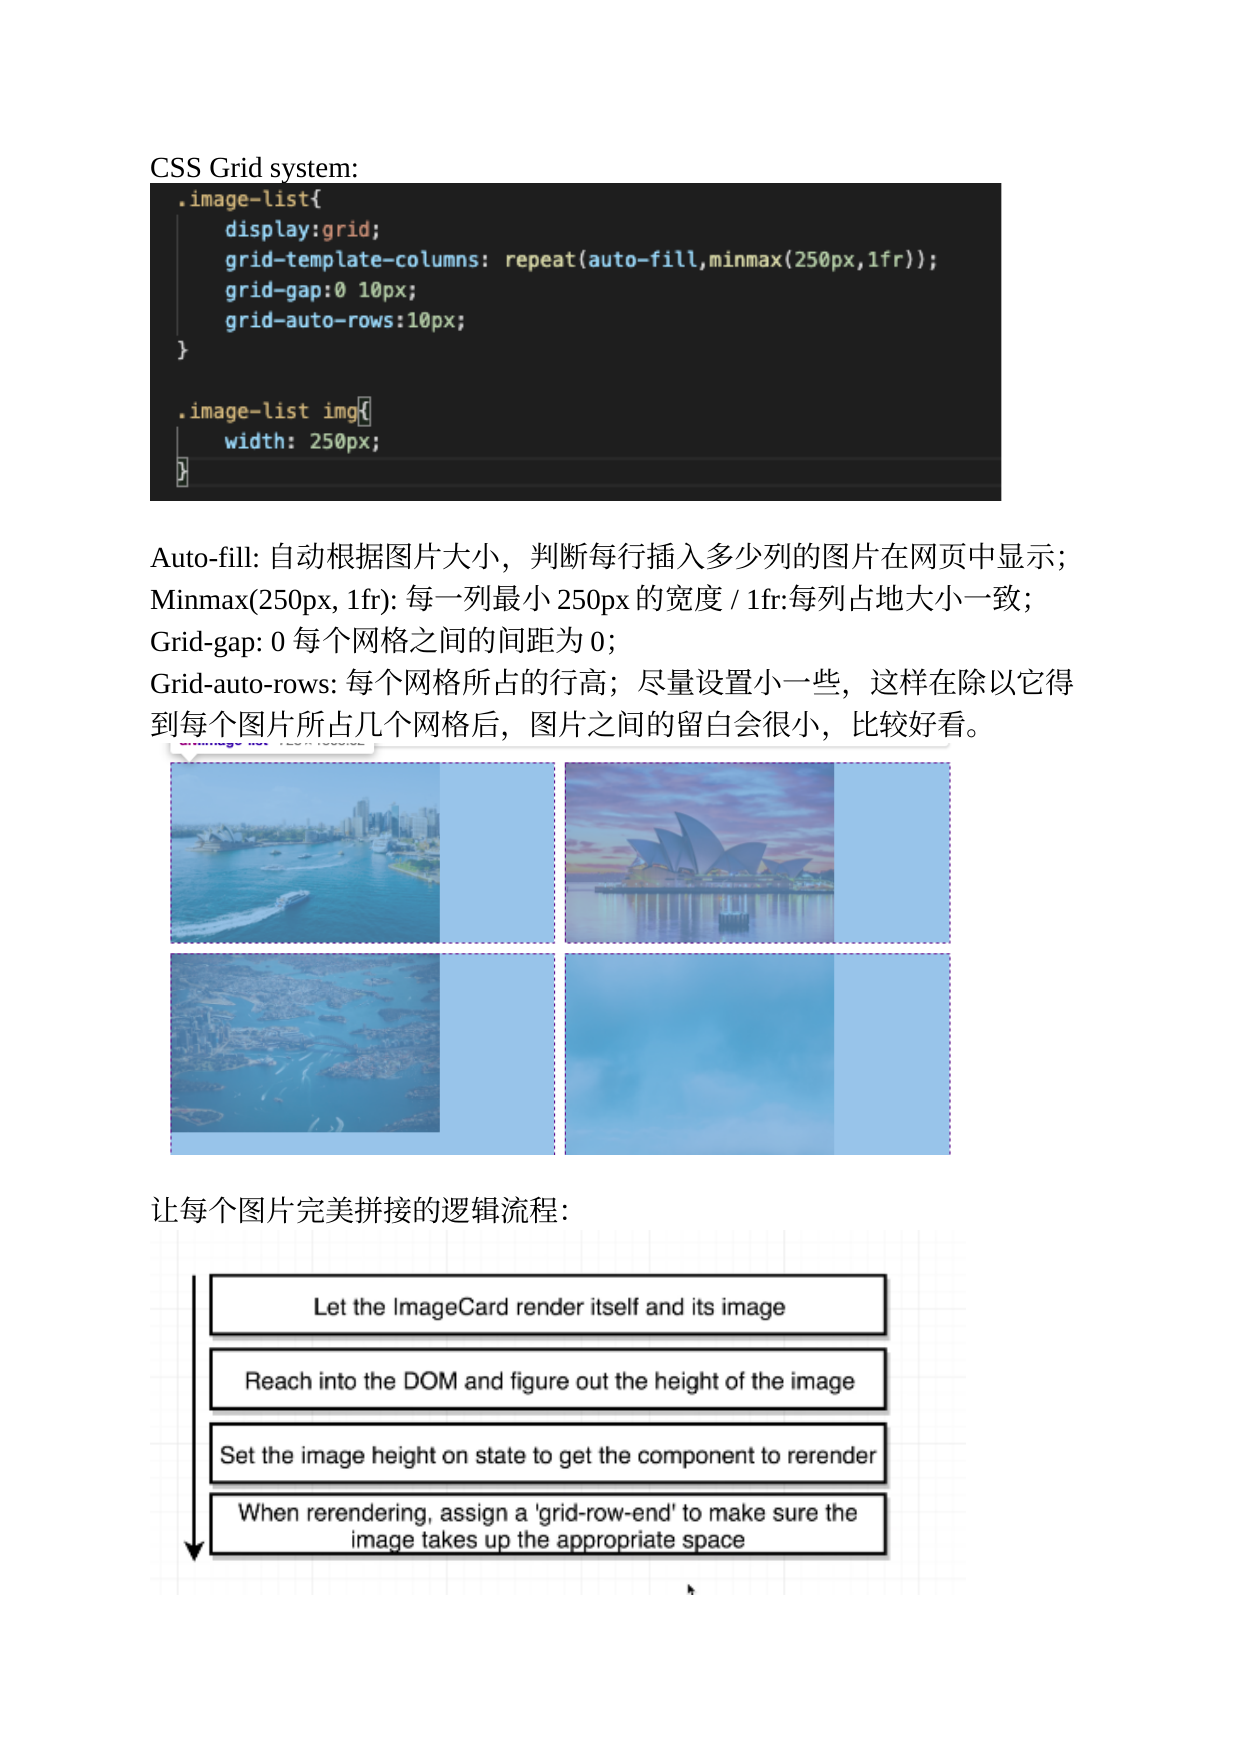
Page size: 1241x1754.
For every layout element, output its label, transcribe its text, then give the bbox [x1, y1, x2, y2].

text Auto-fill: 自动根据图片大小，判断每行插入多少列的图片在网页中显示； [150, 534, 1090, 576]
picture [150, 743, 1012, 1155]
picture [150, 1230, 966, 1595]
text 让每个图片完美拼接的逻辑流程： [150, 1188, 1090, 1230]
text Grid-gap: 0 每个网格之间的间距为0； [150, 618, 1090, 659]
text Minmax(250px, 1fr): 每一列最小250px的宽度 / 1fr:每列占地大小一致； [150, 576, 1090, 618]
picture [150, 183, 1002, 501]
text Grid-auto-rows: 每个网格所占的行高；尽量设置小一些，这样在除以它得到每个图片所占几个网格后，图片之间的留白会很小，比较好看。 [150, 659, 1090, 743]
